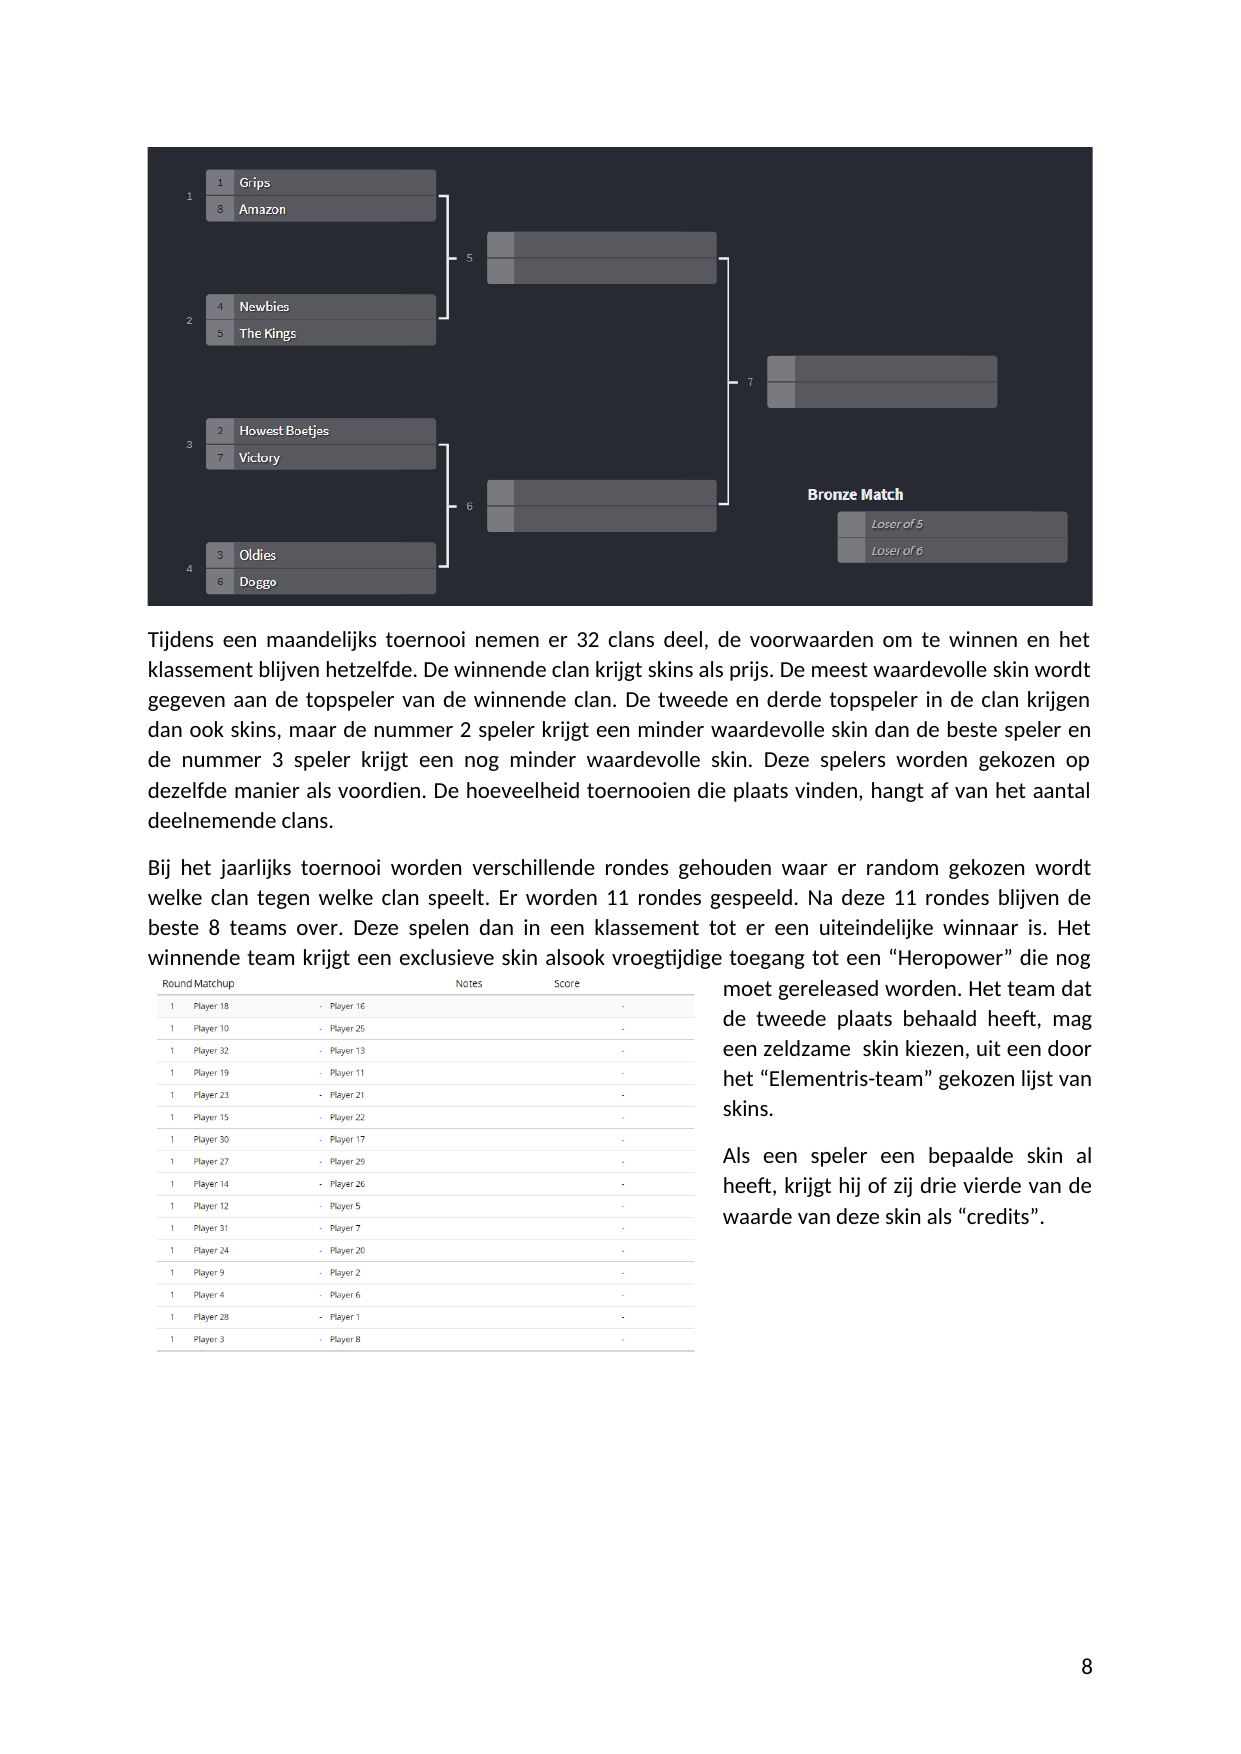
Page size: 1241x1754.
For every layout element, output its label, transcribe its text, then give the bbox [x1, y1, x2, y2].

text Tijdens een maandelijks toernooi nemen er 32 clans deel, de voorwaarden om te winnen en het klassement blijven hetzelfde. De winnende clan krijgt skins als prijs. De meest waardevolle skin wordt gegeven aan de topspeler van de winnende clan. De tweede en derde topspeler in de clan krijgen dan ook skins, maar de nummer 2 speler krijgt een minder waardevolle skin dan de beste speler en de nummer 3 speler krijgt een nog minder waardevolle skin. Deze spelers worden gekozen op dezelfde manier als voordien. De hoeveelheid toernooien die plaats vinden, hangt af van het aantal deelnemende clans. [148, 625, 1093, 834]
picture [147, 147, 1093, 606]
text Bij het jaarlijks toernooi worden verschillende rondes gehouden waar er random gekozen wordt welke clan tegen welke clan speelt. Er worden 11 rondes gespeeld. Na deze 11 rondes blijven de beste 8 teams over. Deze spelen dan in een klassement tot er een uiteindelijke winnaar is. Het winnende team krijgt een exclusieve skin alsook vroegtijdige toegang tot een “Heropower” die nog moet gereleased worden. Het team dat de tweede plaats behaald heeft, mag een zeldzame skin kiezen, uit een door het “Elementris-team” gekozen lijst van skins. [148, 853, 1093, 1122]
text Als een speler een bepaalde skin al heeft, krijgt hij of zij drie vierde van de waarde van deze skin als “credits”. [704, 1141, 1093, 1230]
picture [147, 972, 704, 1358]
